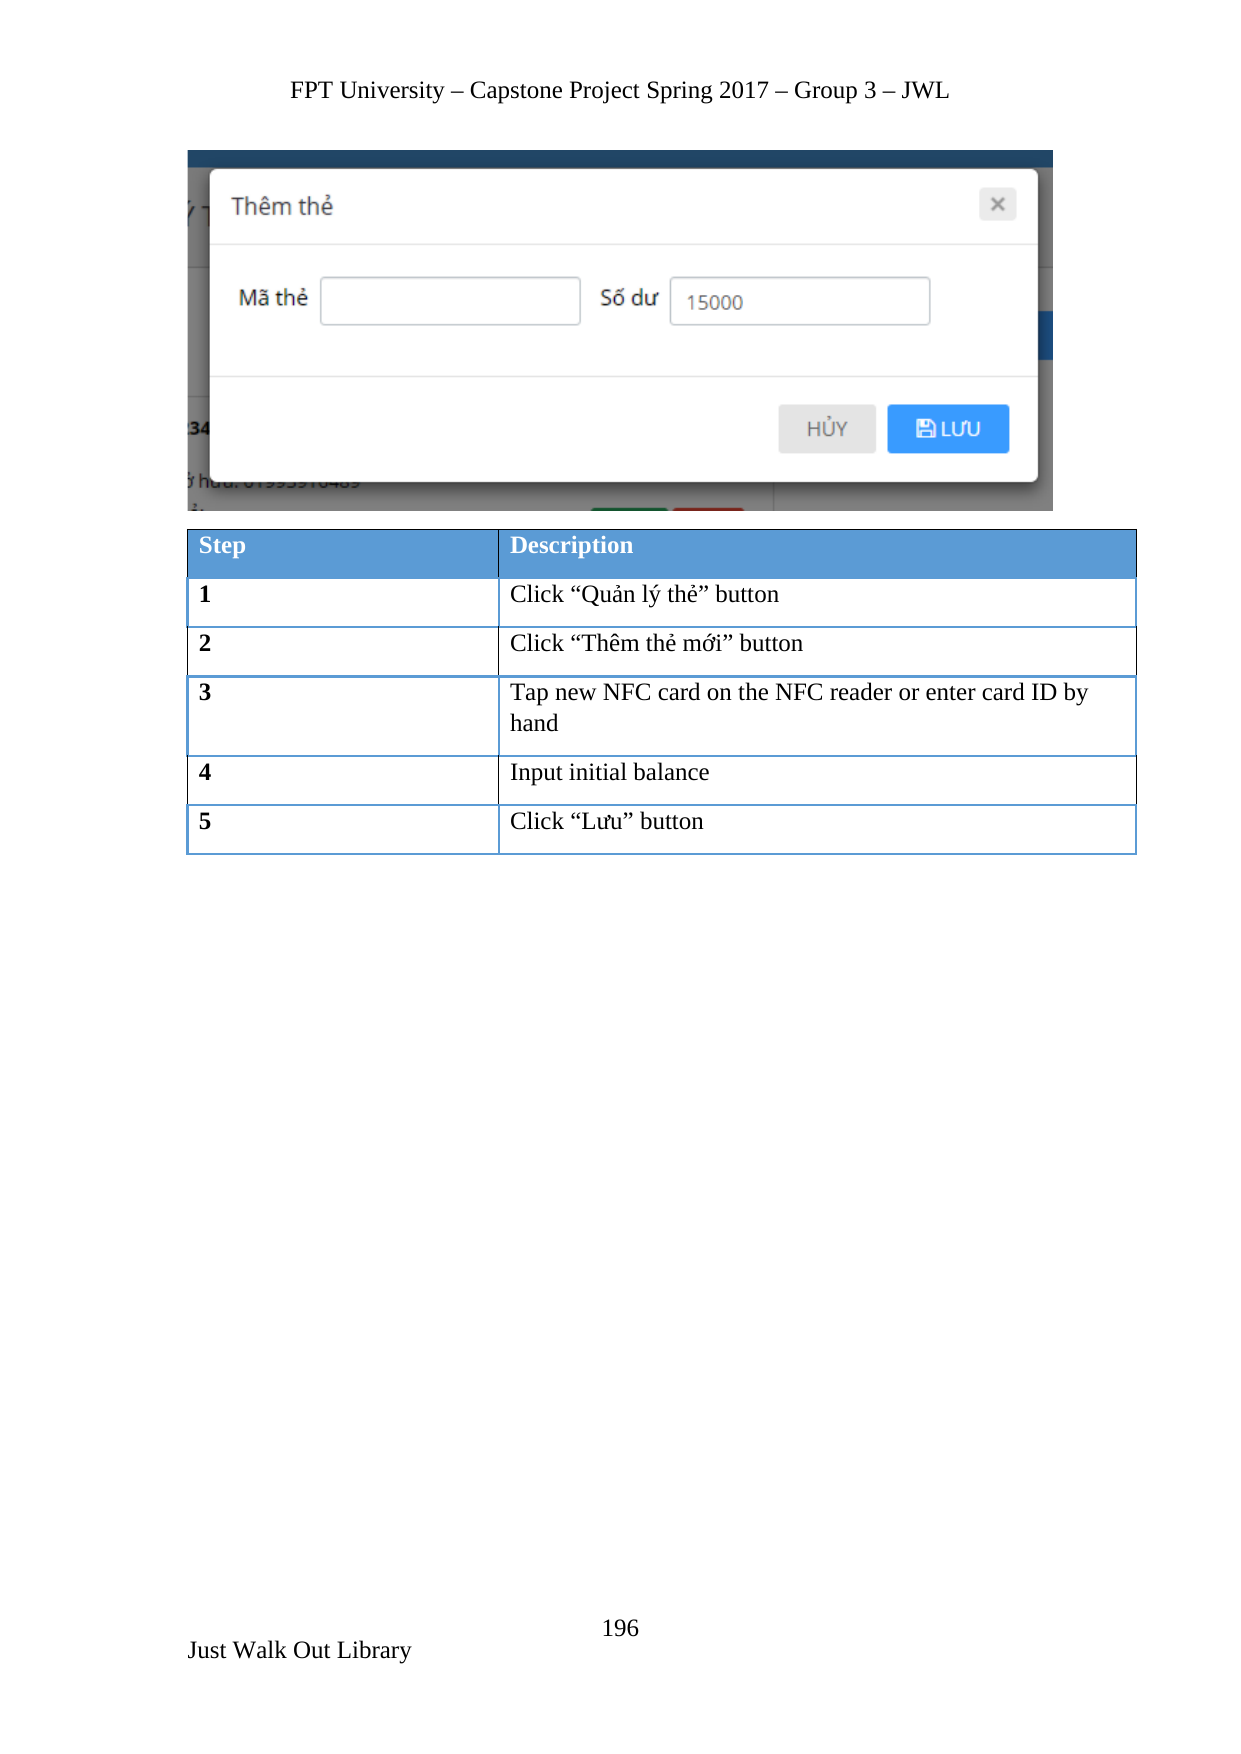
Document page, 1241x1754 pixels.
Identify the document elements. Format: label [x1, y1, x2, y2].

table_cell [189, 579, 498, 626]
picture [187, 150, 1053, 511]
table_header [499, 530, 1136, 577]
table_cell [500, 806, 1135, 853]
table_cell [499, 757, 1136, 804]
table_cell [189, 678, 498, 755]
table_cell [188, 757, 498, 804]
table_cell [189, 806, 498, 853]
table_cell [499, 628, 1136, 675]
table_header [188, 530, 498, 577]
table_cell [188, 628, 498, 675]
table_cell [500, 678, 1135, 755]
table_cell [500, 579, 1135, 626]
